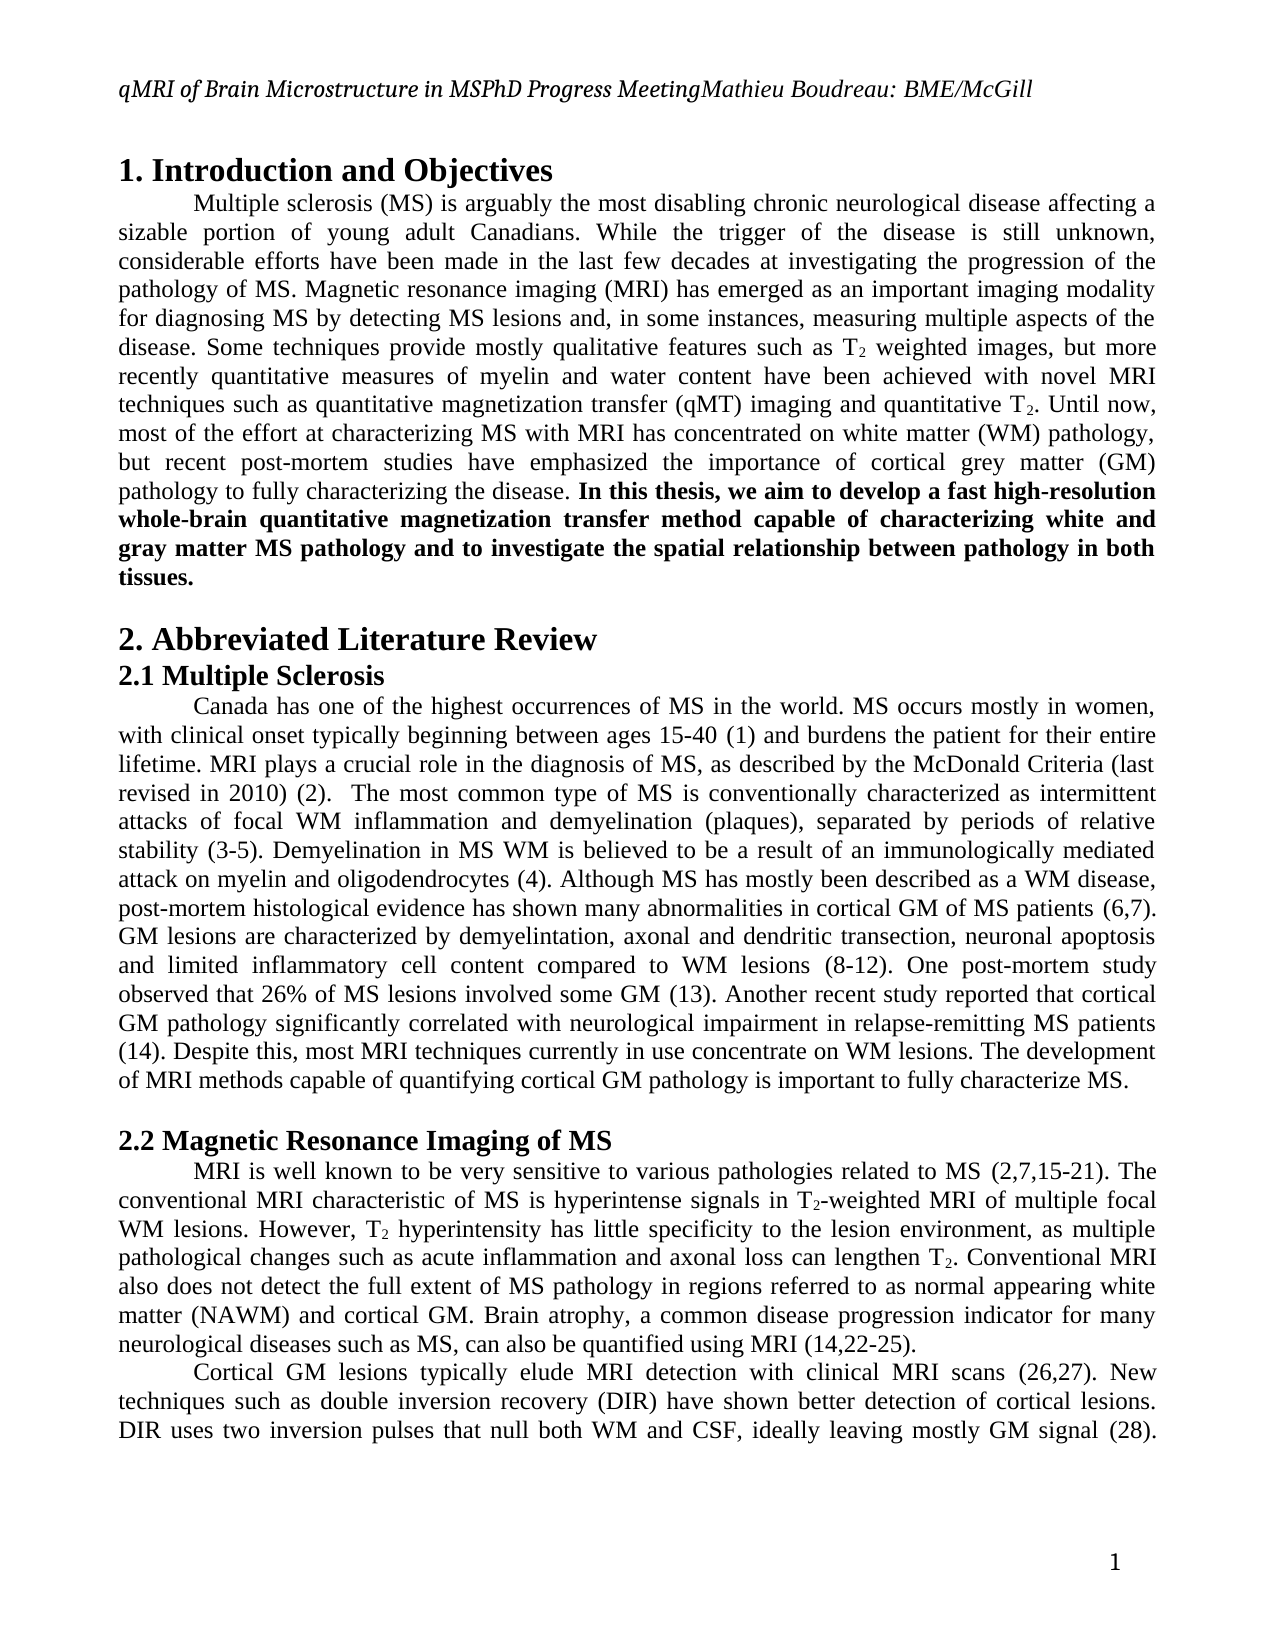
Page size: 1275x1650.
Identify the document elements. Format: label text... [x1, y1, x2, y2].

text 1. Introduction and Objectives [118, 150, 1157, 188]
text Multiple sclerosis (MS) is arguably the most disabling chronic neurological disease affecting a sizable portion of young adult Canadians. While the trigger of the disease is still unknown, considerable efforts have been made in the last few decades at investigating the progression of the pathology of MS. Magnetic resonance imaging (MRI) has emerged as an important imaging modality for diagnosing MS by detecting MS lesions and, in some instances, measuring multiple aspects of the disease. Some techniques provide mostly qualitative features such as T2 weighted images, but more recently quantitative measures of myelin and water content have been achieved with novel MRI techniques such as quantitative magnetization transfer (qMT) imaging and quantitative T2. Until now, most of the effort at characterizing MS with MRI has concentrated on white matter (WM) pathology, but recent post-mortem studies have emphasized the importance of cortical grey matter (GM) pathology to fully characterizing the disease. In this thesis, we aim to develop a fast high-resolution whole-brain quantitative magnetization transfer method capable of characterizing white and gray matter MS pathology and to investigate the spatial relationship between pathology in both tissues. [118, 188, 1157, 591]
text 2.2 Magnetic Resonance Imaging of MS [118, 1123, 1157, 1156]
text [118, 1357, 1157, 1444]
text 2. Abbreviated Literature Review [118, 619, 1157, 658]
text 2.1 Multiple Sclerosis [118, 658, 1157, 691]
text MRI is well known to be very sensitive to various pathologies related to MS (2,7,15-21). The conventional MRI characteristic of MS is hyperintense signals in T2-weighted MRI of multiple focal WM lesions. However, T2 hyperintensity has little specificity to the lesion environment, as multiple pathological changes such as acute inflammation and axonal loss can lengthen T2. Conventional MRI also does not detect the full extent of MS pathology in regions referred to as normal appearing white matter (NAWM) and cortical GM. Brain atrophy, a common disease progression indicator for many neurological diseases such as MS, can also be quantified using MRI (14,22-25). [118, 1156, 1157, 1357]
text Canada has one of the highest occurrences of MS in the world. MS occurs mostly in women, with clinical onset typically beginning between ages 15-40 (1) and burdens the patient for their entire lifetime. MRI plays a crucial role in the diagnosis of MS, as described by the McDonald Criteria (last revised in 2010) (2). The most common type of MS is conventionally characterized as intermittent attacks of focal WM inflammation and demyelination (plaques), separated by periods of relative stability (3-5). Demyelination in MS WM is believed to be a result of an immunologically mediated attack on myelin and oligodendrocytes (4). Although MS has mostly been described as a WM disease, post-mortem histological evidence has shown many abnormalities in cortical GM of MS patients (6,7). GM lesions are characterized by demyelintation, axonal and dendritic transection, neuronal apoptosis and limited inflammatory cell content compared to WM lesions (8-12). One post-mortem study observed that 26% of MS lesions involved some GM (13). Another recent study reported that cortical GM pathology significantly correlated with neurological impairment in relapse-remitting MS patients (14). Despite this, most MRI techniques currently in use concentrate on WM lesions. The development of MRI methods capable of quantifying cortical GM pathology is important to fully characterize MS. [118, 691, 1157, 1094]
